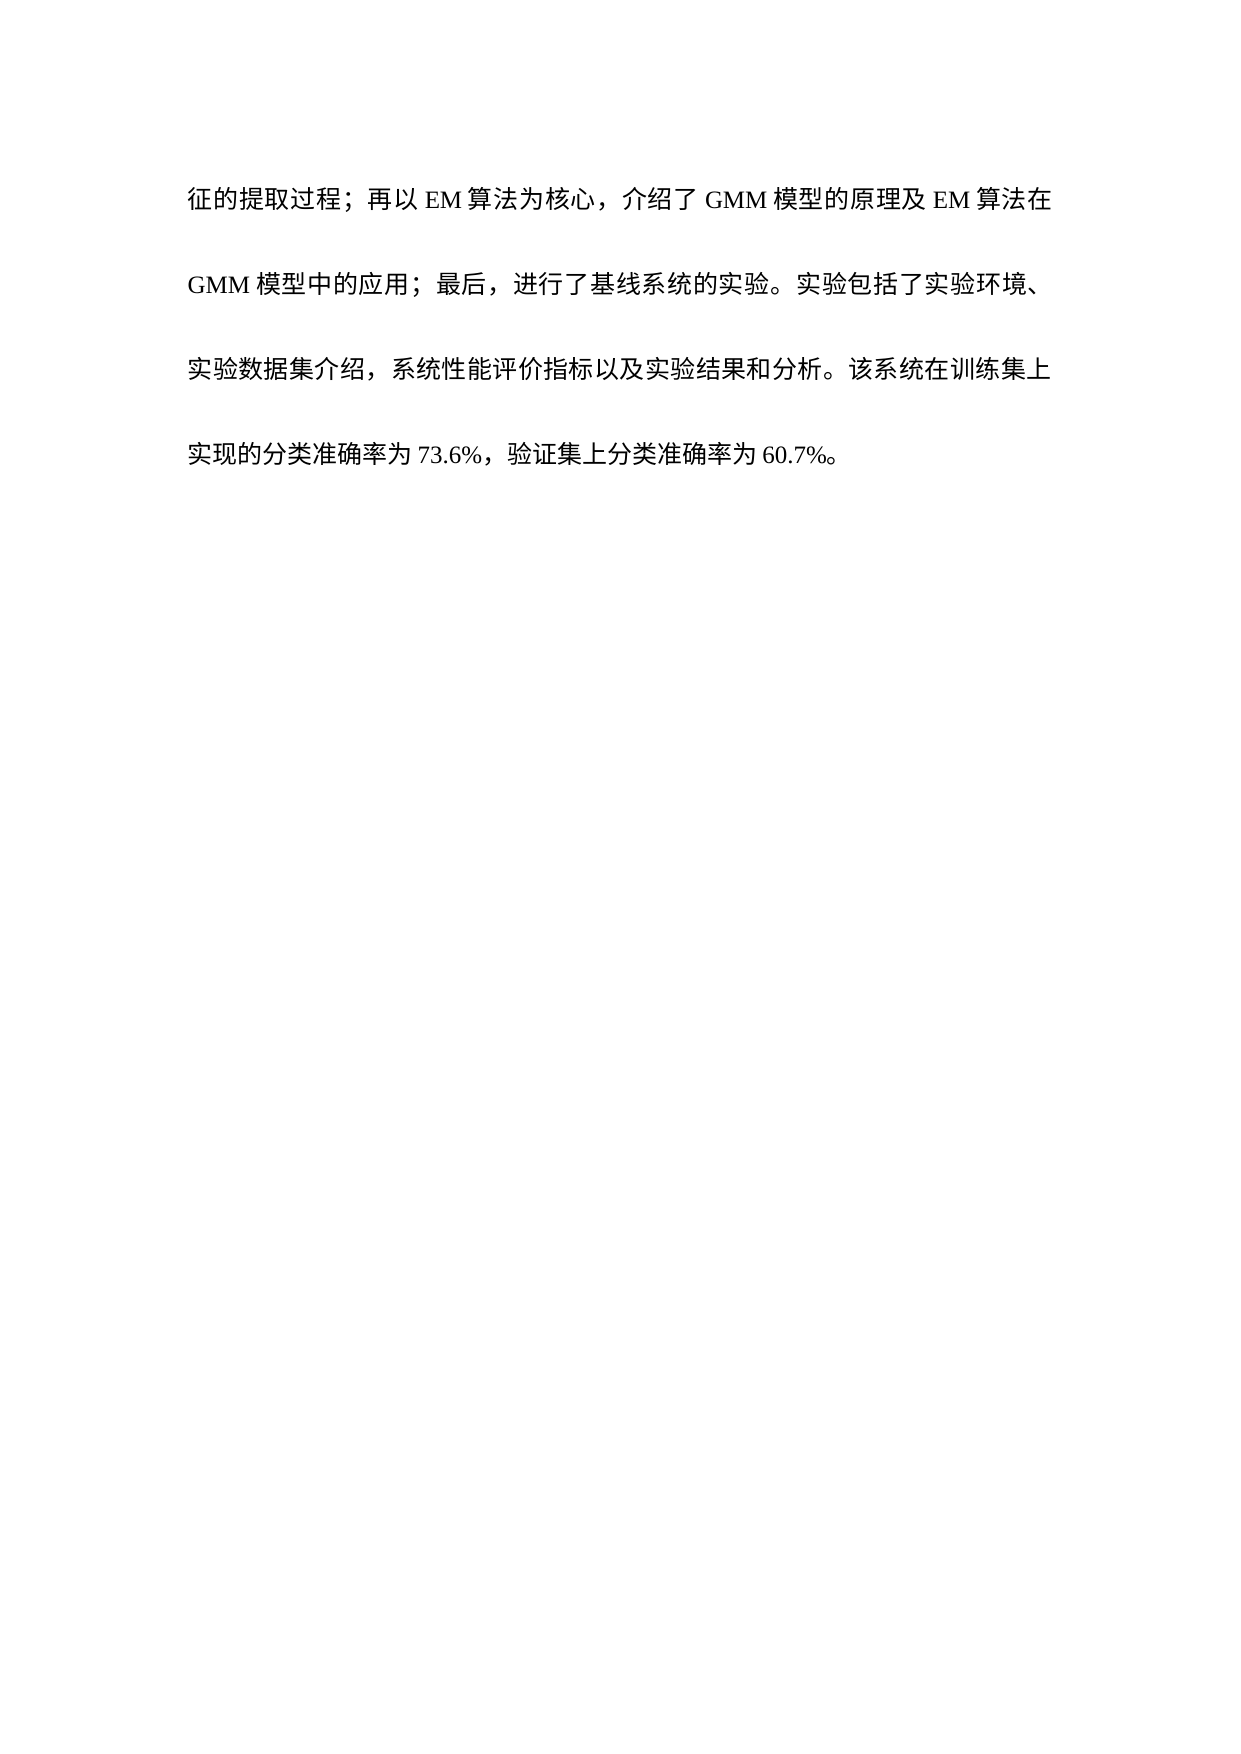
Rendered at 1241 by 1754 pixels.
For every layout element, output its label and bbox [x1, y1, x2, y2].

text [187, 164, 1053, 486]
